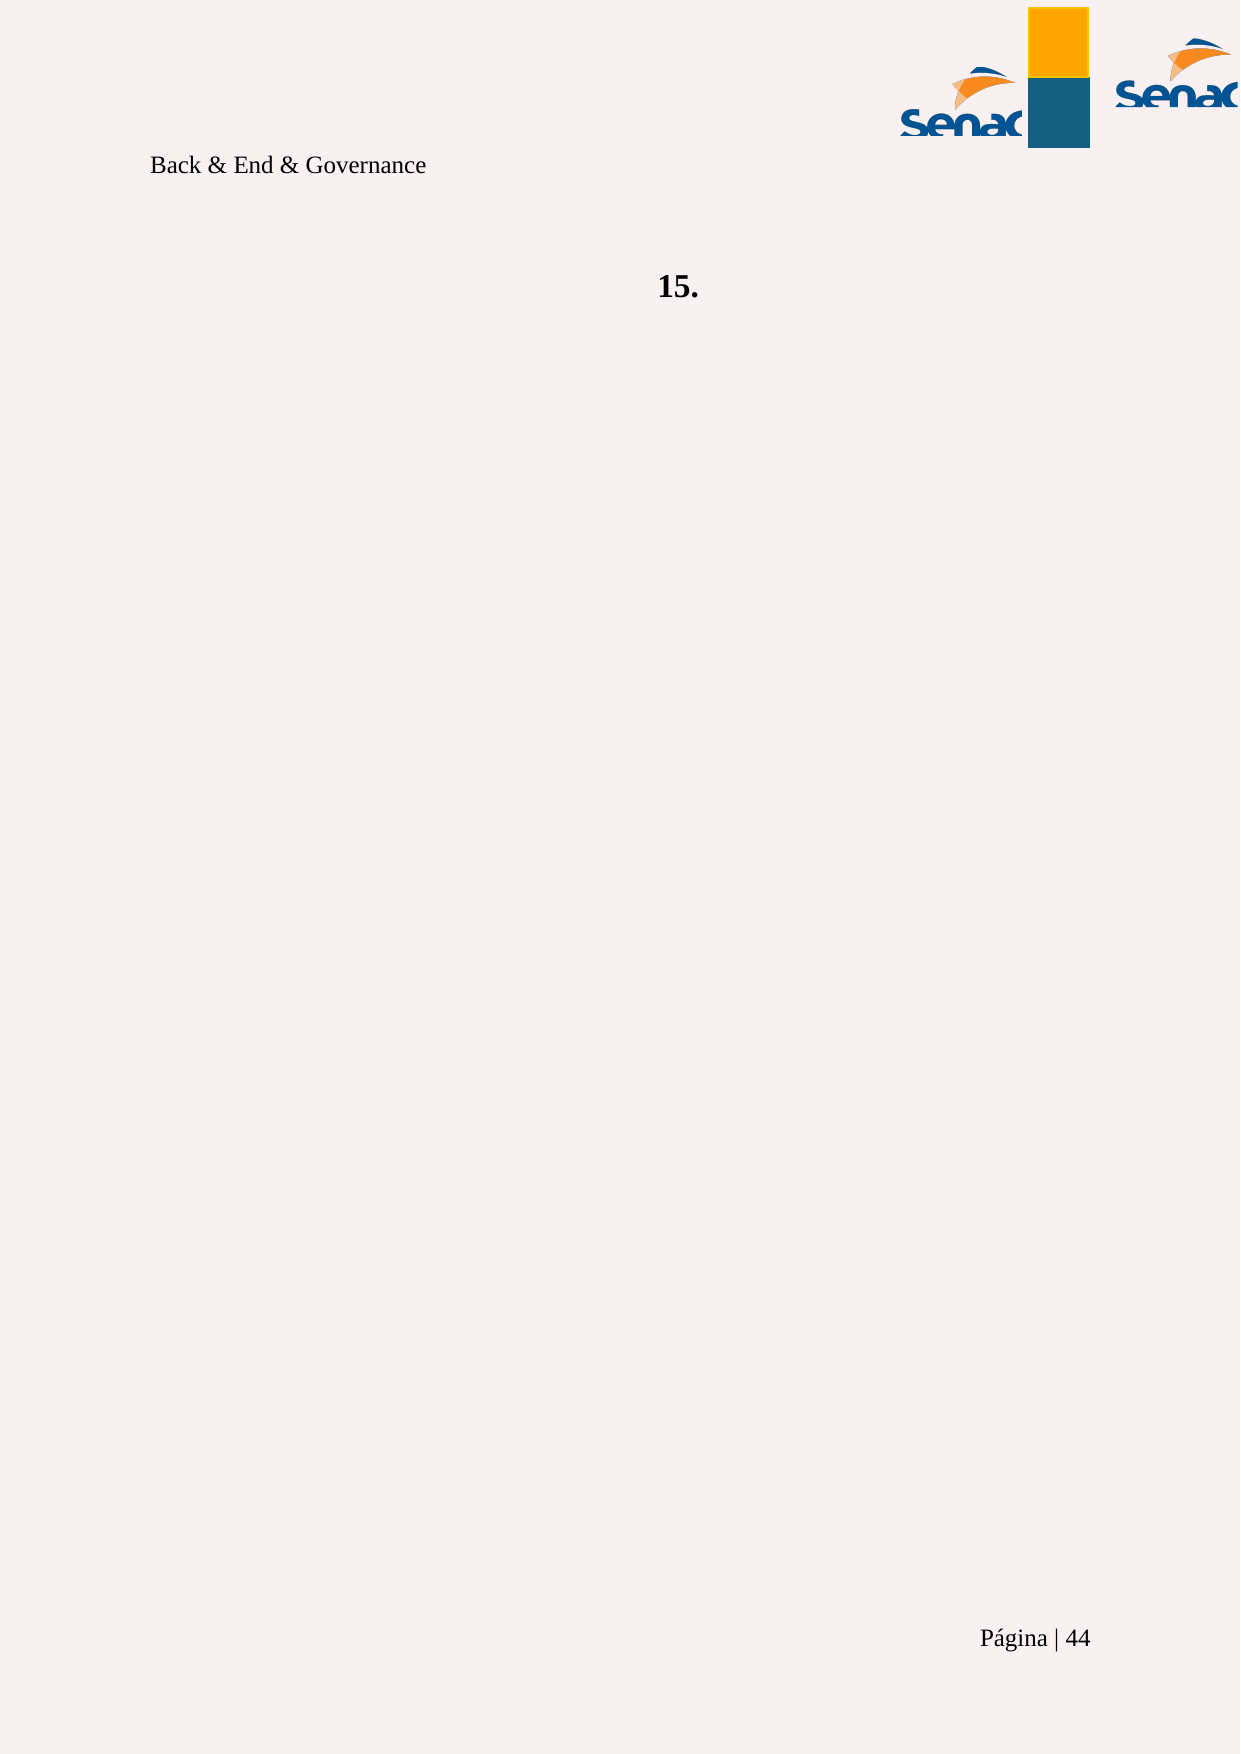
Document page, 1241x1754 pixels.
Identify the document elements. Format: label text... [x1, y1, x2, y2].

picture [1115, 38, 1238, 107]
text Back & End & Governance [150, 150, 583, 179]
picture [900, 67, 1022, 136]
